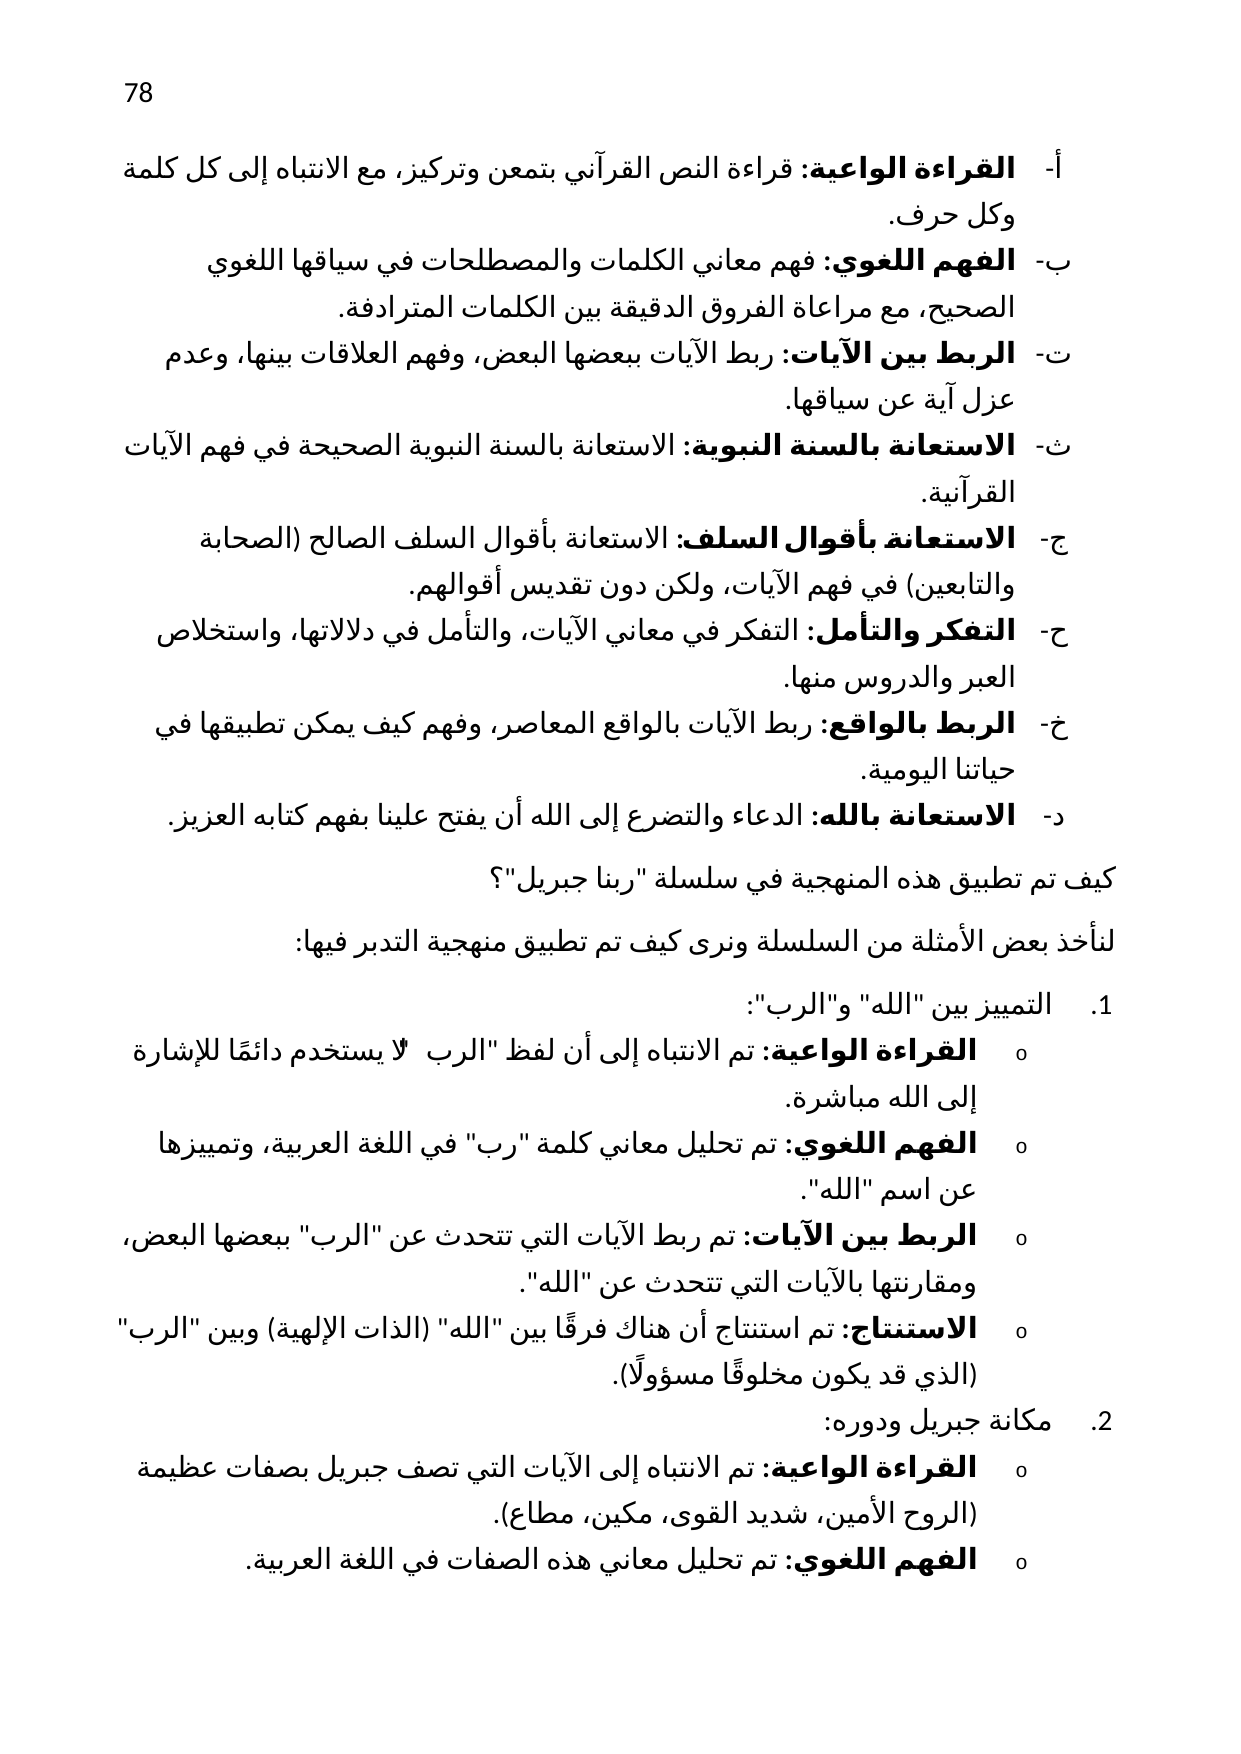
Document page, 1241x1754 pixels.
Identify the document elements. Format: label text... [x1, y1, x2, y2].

list القراءة الواعية: تم الانتباه إلى أن لفظ "الرب" لا يستخدم دائمًا للإشارة إلى الله مباشرة. [112, 1032, 1015, 1114]
list مكانة جبريل ودوره: [112, 1402, 1090, 1438]
list الربط بين الآيات: ربط الآيات ببعضها البعض، وفهم العلاقات بينها، وعدم عزل آية عن سياقها. [112, 335, 1054, 417]
text كيف تم تطبيق هذه المنهجية في سلسلة "ربنا جبريل"؟ [112, 860, 1117, 896]
list الفهم اللغوي: تم تحليل معاني هذه الصفات في اللغة العربية. [112, 1541, 1015, 1577]
list التمييز بين "الله" و"الرب": [112, 986, 1090, 1022]
list الفهم اللغوي: فهم معاني الكلمات والمصطلحات في سياقها اللغوي الصحيح، مع مراعاة الفروق الدقيقة بين الكلمات المترادفة. [112, 242, 1054, 324]
list الاستعانة بالله: الدعاء والتضرع إلى الله أن يفتح علينا بفهم كتابه العزيز. [112, 797, 1054, 833]
list التفكر والتأمل: التفكر في معاني الآيات، والتأمل في دلالاتها، واستخلاص العبر والدروس منها. [112, 612, 1054, 694]
list الربط بين الآيات: تم ربط الآيات التي تتحدث عن "الرب" ببعضها البعض، ومقارنتها بالآيات التي تتحدث عن "الله". [112, 1217, 1015, 1299]
text لنأخذ بعض الأمثلة من السلسلة ونرى كيف تم تطبيق منهجية التدبر فيها: [112, 923, 1117, 959]
list الاستعانة بأقوال السلف: الاستعانة بأقوال السلف الصالح (الصحابة والتابعين) في فهم الآيات، ولكن دون تقديس أقوالهم. [112, 520, 1054, 602]
list الاستنتاج: تم استنتاج أن هناك فرقًا بين "الله" (الذات الإلهية) وبين "الرب" (الذي قد يكون مخلوقًا مسؤولًا). [112, 1310, 1015, 1392]
list الفهم اللغوي: تم تحليل معاني كلمة "رب" في اللغة العربية، وتمييزها عن اسم "الله". [112, 1125, 1015, 1207]
list القراءة الواعية: تم الانتباه إلى الآيات التي تصف جبريل بصفات عظيمة (الروح الأمين، شديد القوى، مكين، مطاع). [112, 1449, 1015, 1531]
list القراءة الواعية: قراءة النص القرآني بتمعن وتركيز، مع الانتباه إلى كل كلمة وكل حرف. [112, 150, 1054, 232]
list الاستعانة بالسنة النبوية: الاستعانة بالسنة النبوية الصحيحة في فهم الآيات القرآنية. [112, 427, 1054, 509]
list الربط بالواقع: ربط الآيات بالواقع المعاصر، وفهم كيف يمكن تطبيقها في حياتنا اليومية. [112, 705, 1054, 787]
